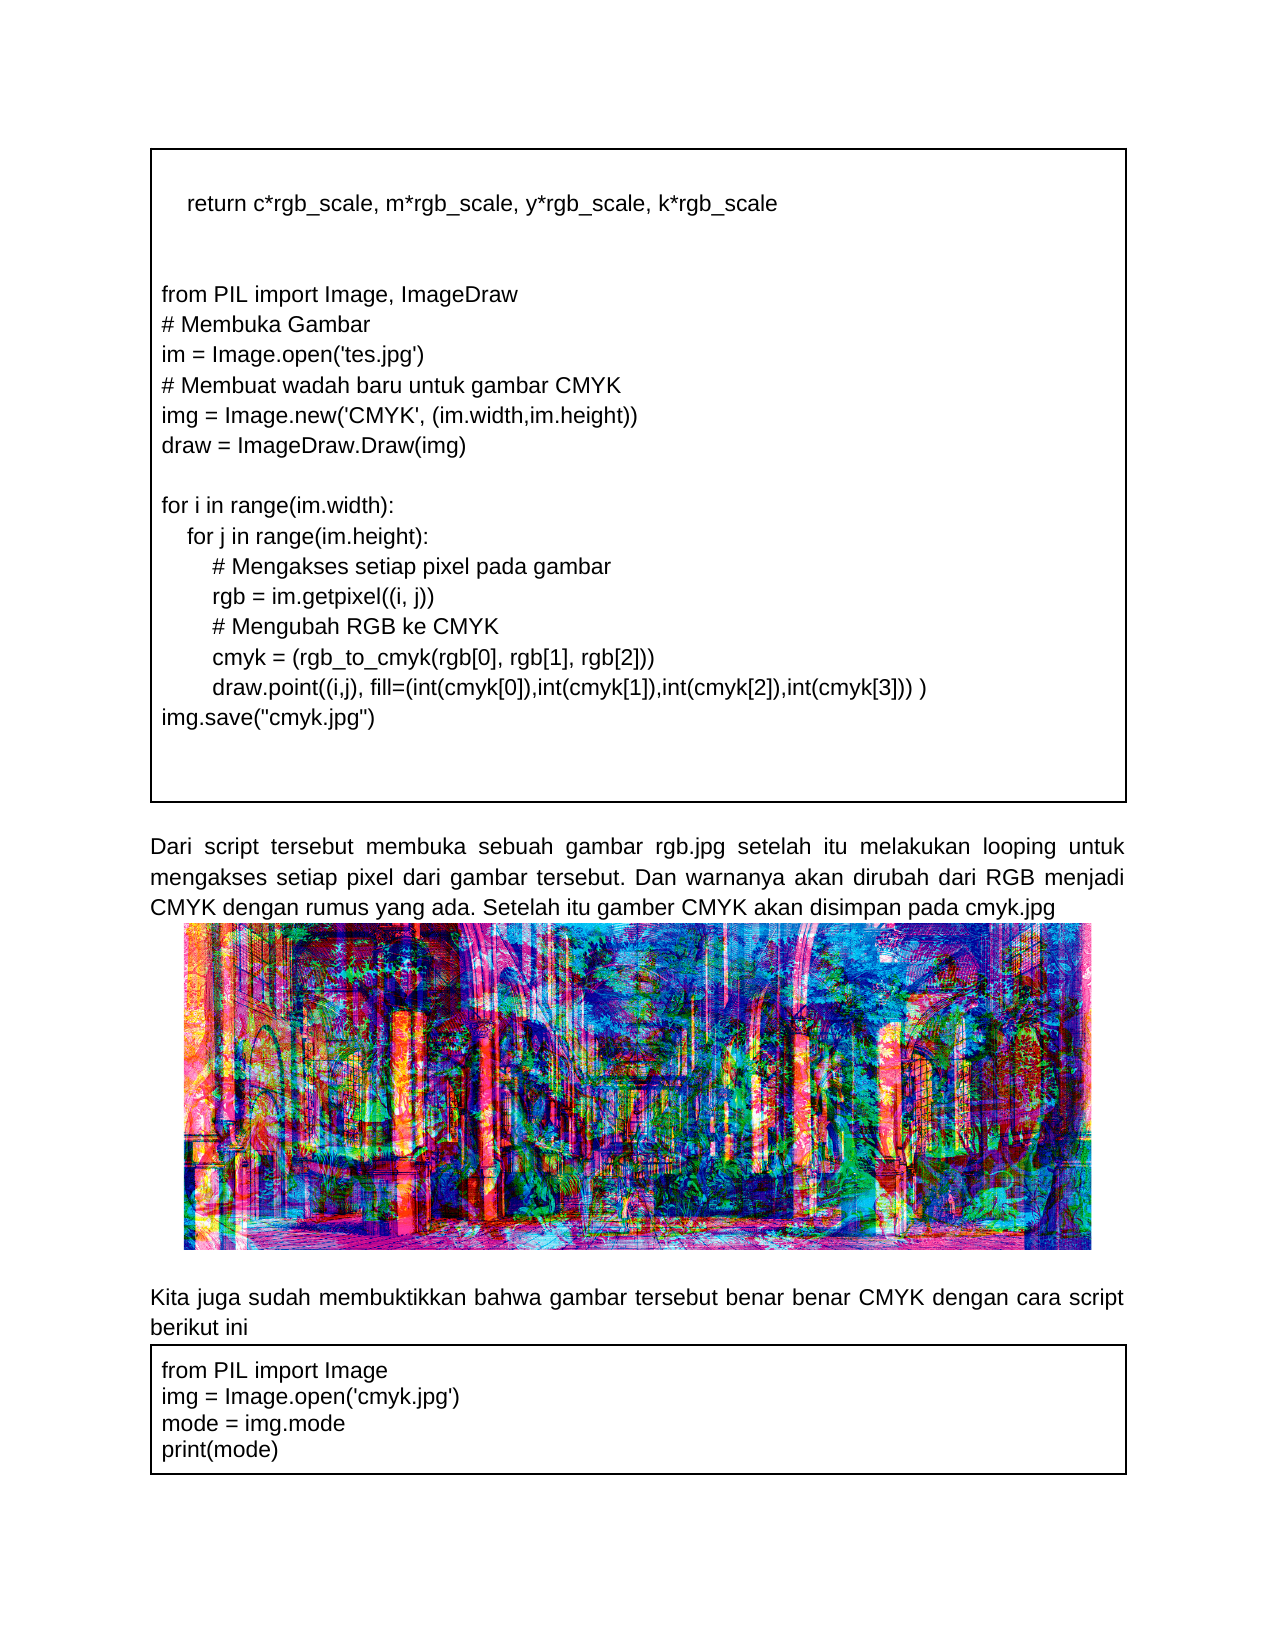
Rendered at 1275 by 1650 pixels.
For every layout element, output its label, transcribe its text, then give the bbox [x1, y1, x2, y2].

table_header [152, 150, 1125, 801]
picture [873, 949, 879, 962]
picture [841, 923, 852, 930]
picture [183, 923, 1092, 1250]
text Kita juga sudah membuktikkan bahwa gambar tersebut benar benar CMYK dengan cara script berikut ini [150, 1284, 1125, 1340]
table_header from PIL import Image img = Image.open('cmyk.jpg') mode = img.mode print(mode) [152, 1346, 1125, 1473]
text Dari script tersebut membuka sebuah gambar rgb.jpg setelah itu melakukan looping untuk mengakses setiap pixel dari gambar tersebut. Dan warnanya akan dirubah dari RGB menjadi CMYK dengan rumus yang ada. Setelah itu gamber CMYK akan disimpan pada cmyk.jpg [150, 833, 1125, 920]
